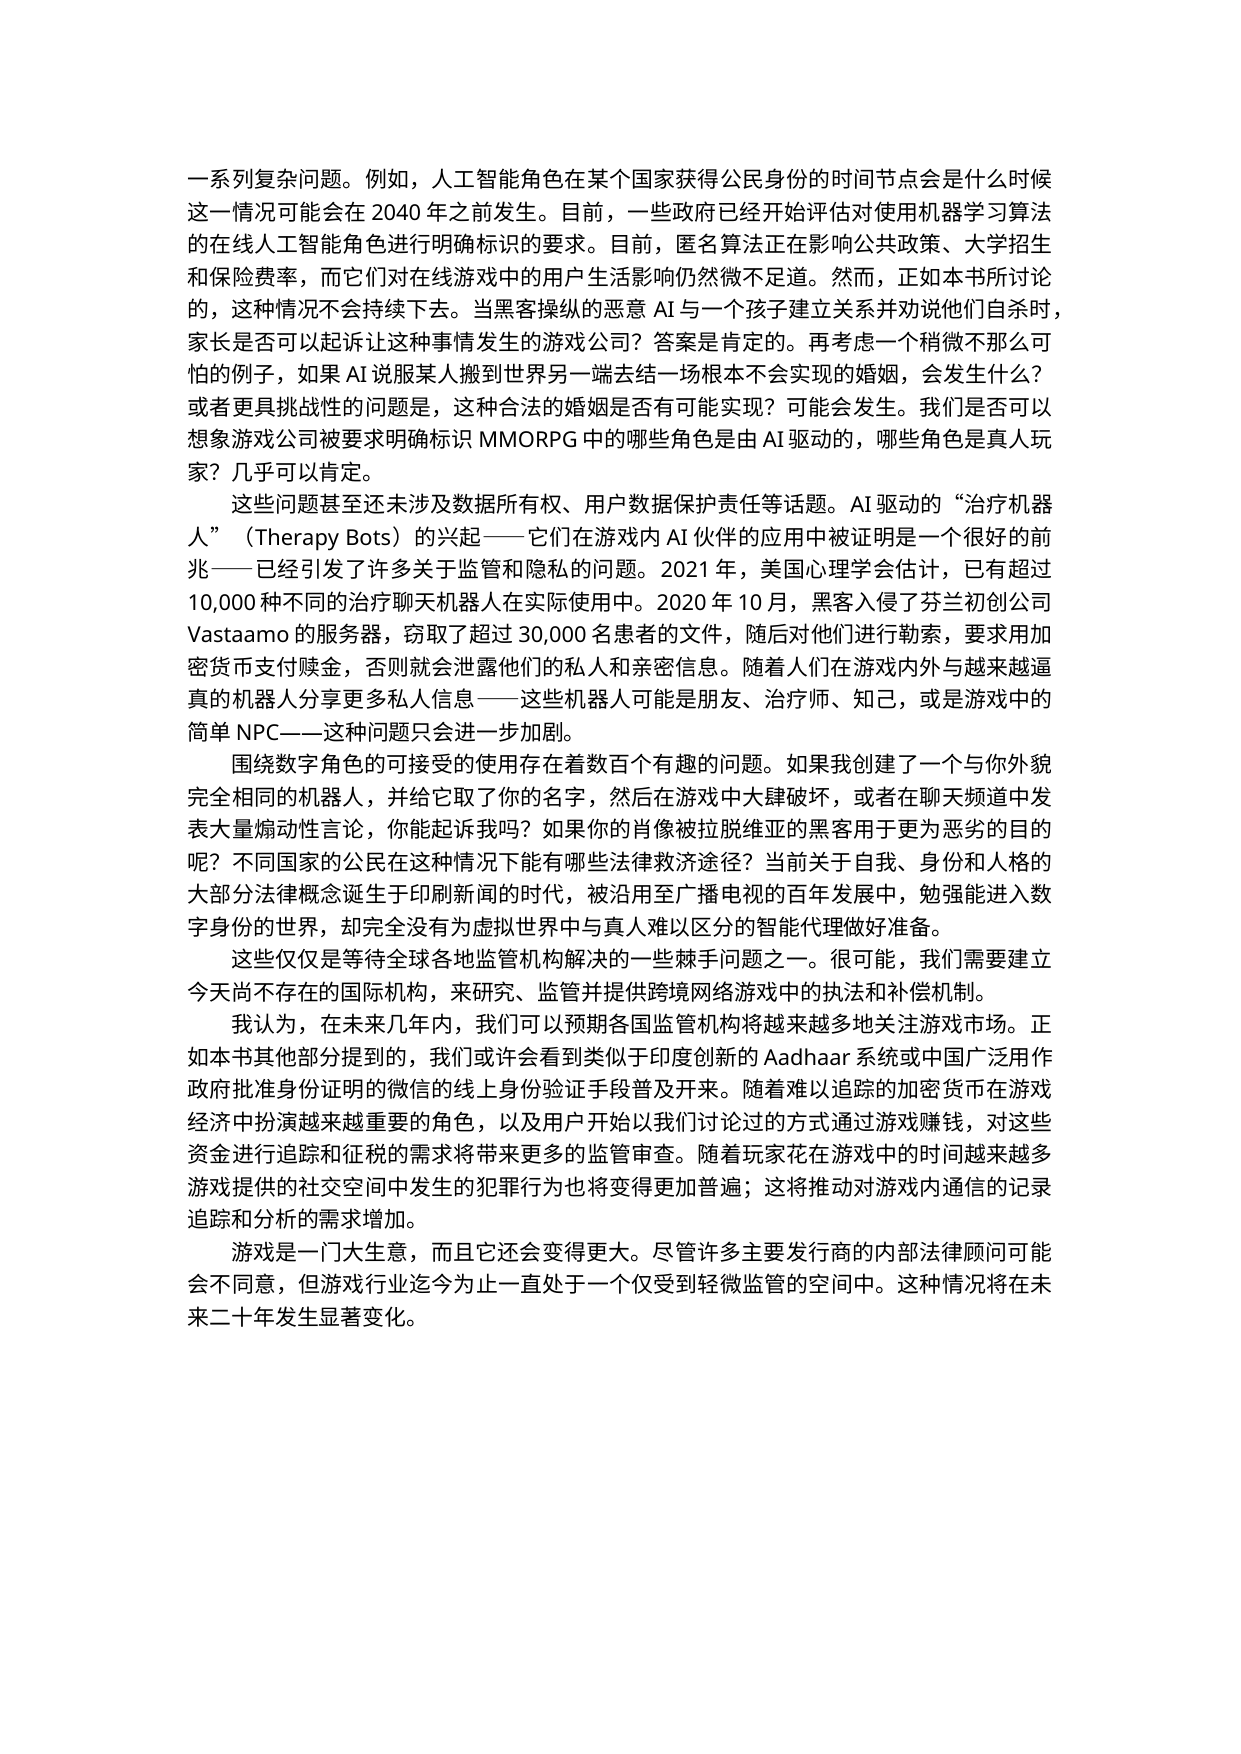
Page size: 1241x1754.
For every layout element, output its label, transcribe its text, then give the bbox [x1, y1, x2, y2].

text 游戏是一门大生意，而且它还会变得更大。尽管许多主要发行商的内部法律顾问可能会不同意，但游戏行业迄今为止一直处于一个仅受到轻微监管的空间中。这种情况将在未来二十年发生显著变化。 [187, 1234, 1053, 1332]
text 这些问题甚至还未涉及数据所有权、用户数据保护责任等话题。AI驱动的“治疗机器人”（Therapy Bots）的兴起——它们在游戏内AI伙伴的应用中被证明是一个很好的前兆——已经引发了许多关于监管和隐私的问题。2021年，美国心理学会估计，已有超过10,000种不同的治疗聊天机器人在实际使用中。2020年10月，黑客入侵了芬兰初创公司Vastaamo的服务器，窃取了超过30,000名患者的文件，随后对他们进行勒索，要求用加密货币支付赎金，否则就会泄露他们的私人和亲密信息。随着人们在游戏内外与越来越逼真的机器人分享更多私人信息——这些机器人可能是朋友、治疗师、知己，或是游戏中的简单NPC——这种问题只会进一步加剧。 [187, 487, 1053, 747]
text 围绕数字角色的可接受的使用存在着数百个有趣的问题。如果我创建了一个与你外貌完全相同的机器人，并给它取了你的名字，然后在游戏中大肆破坏，或者在聊天频道中发表大量煽动性言论，你能起诉我吗？如果你的肖像被拉脱维亚的黑客用于更为恶劣的目的呢？不同国家的公民在这种情况下能有哪些法律救济途径？当前关于自我、身份和人格的大部分法律概念诞生于印刷新闻的时代，被沿用至广播电视的百年发展中，勉强能进入数字身份的世界，却完全没有为虚拟世界中与真人难以区分的智能代理做好准备。 [187, 747, 1053, 942]
text 我认为，在未来几年内，我们可以预期各国监管机构将越来越多地关注游戏市场。正如本书其他部分提到的，我们或许会看到类似于印度创新的Aadhaar系统或中国广泛用作政府批准身份证明的微信的线上身份验证手段普及开来。随着难以追踪的加密货币在游戏经济中扮演越来越重要的角色，以及用户开始以我们讨论过的方式通过游戏赚钱，对这些资金进行追踪和征税的需求将带来更多的监管审查。随着玩家花在游戏中的时间越来越多，游戏提供的社交空间中发生的犯罪行为也将变得更加普遍；这将推动对游戏内通信的记录、追踪和分析的需求增加。 [187, 1007, 1053, 1234]
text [187, 162, 1053, 487]
text 这些仅仅是等待全球各地监管机构解决的一些棘手问题之一。很可能，我们需要建立今天尚不存在的国际机构，来研究、监管并提供跨境网络游戏中的执法和补偿机制。 [187, 942, 1053, 1007]
